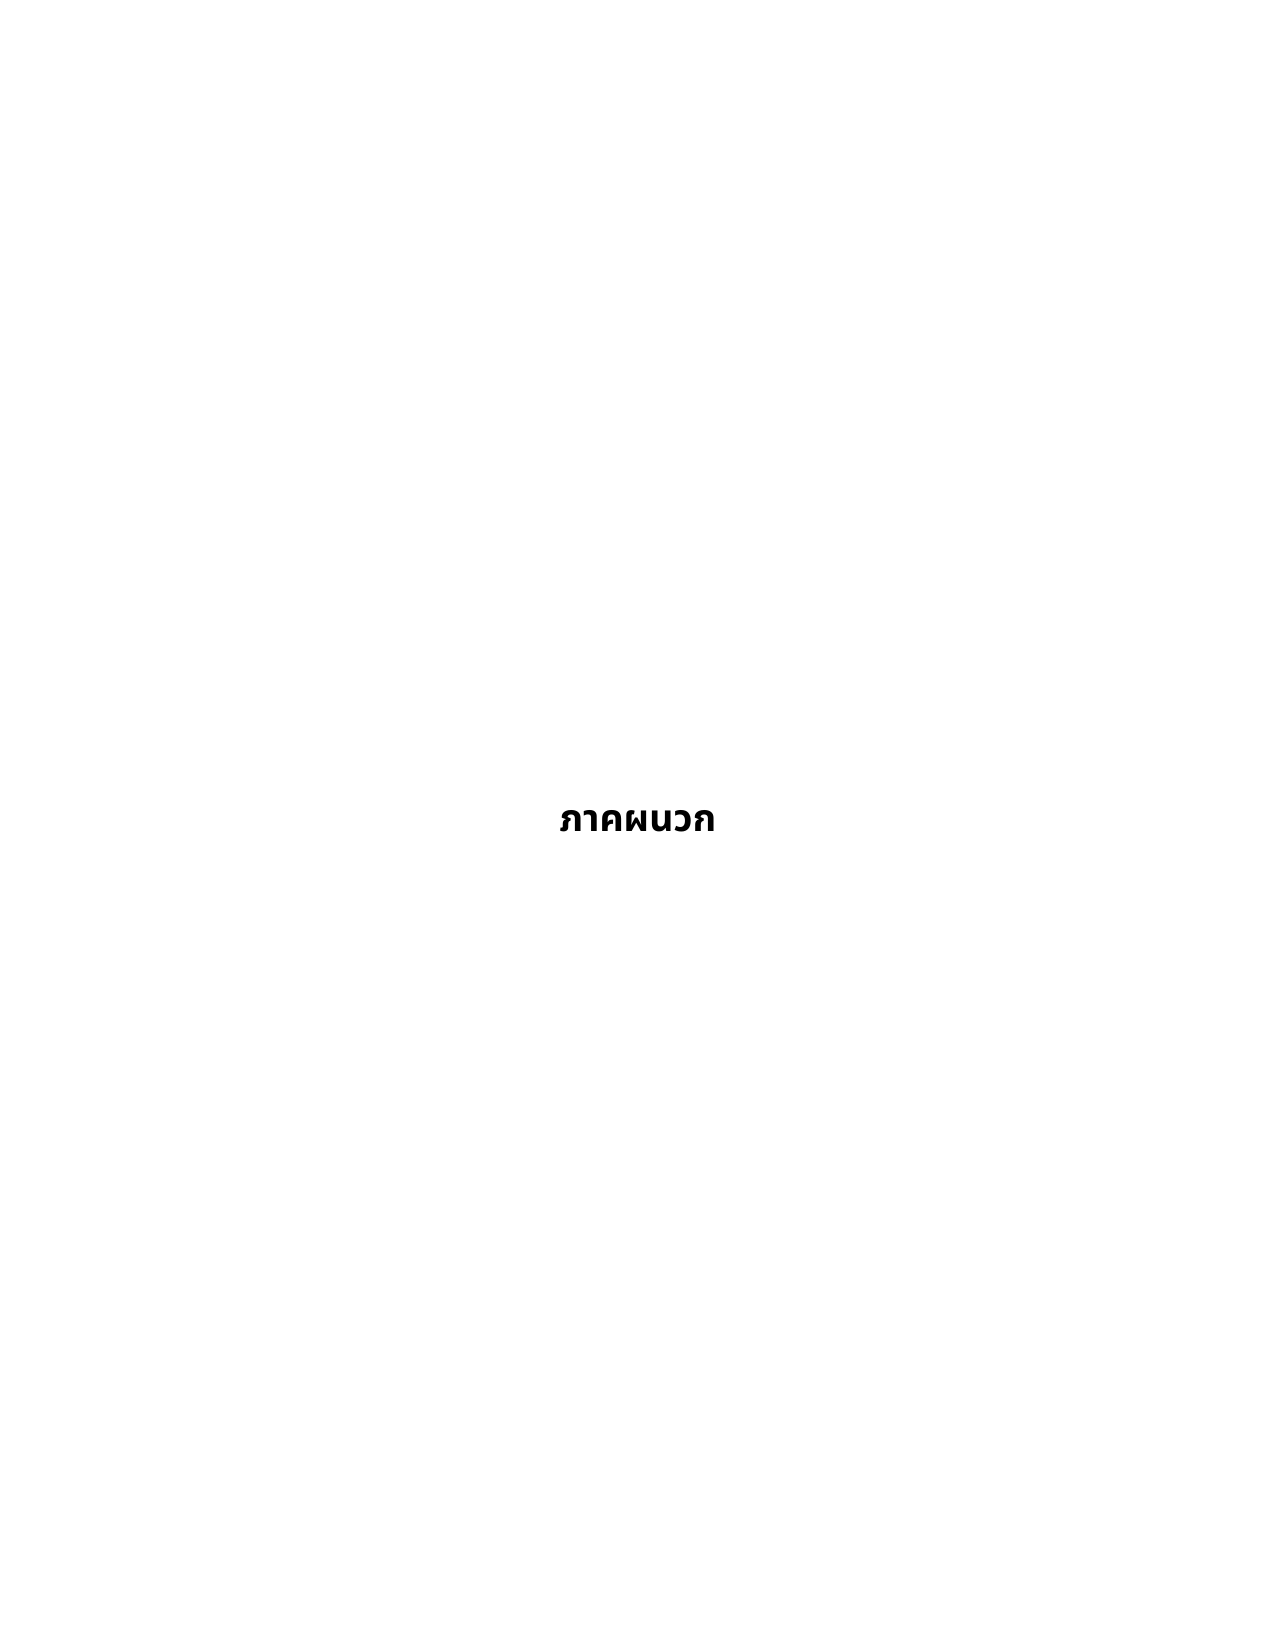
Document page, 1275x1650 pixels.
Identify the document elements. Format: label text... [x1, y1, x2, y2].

text ภาคผนวก [150, 791, 1125, 848]
